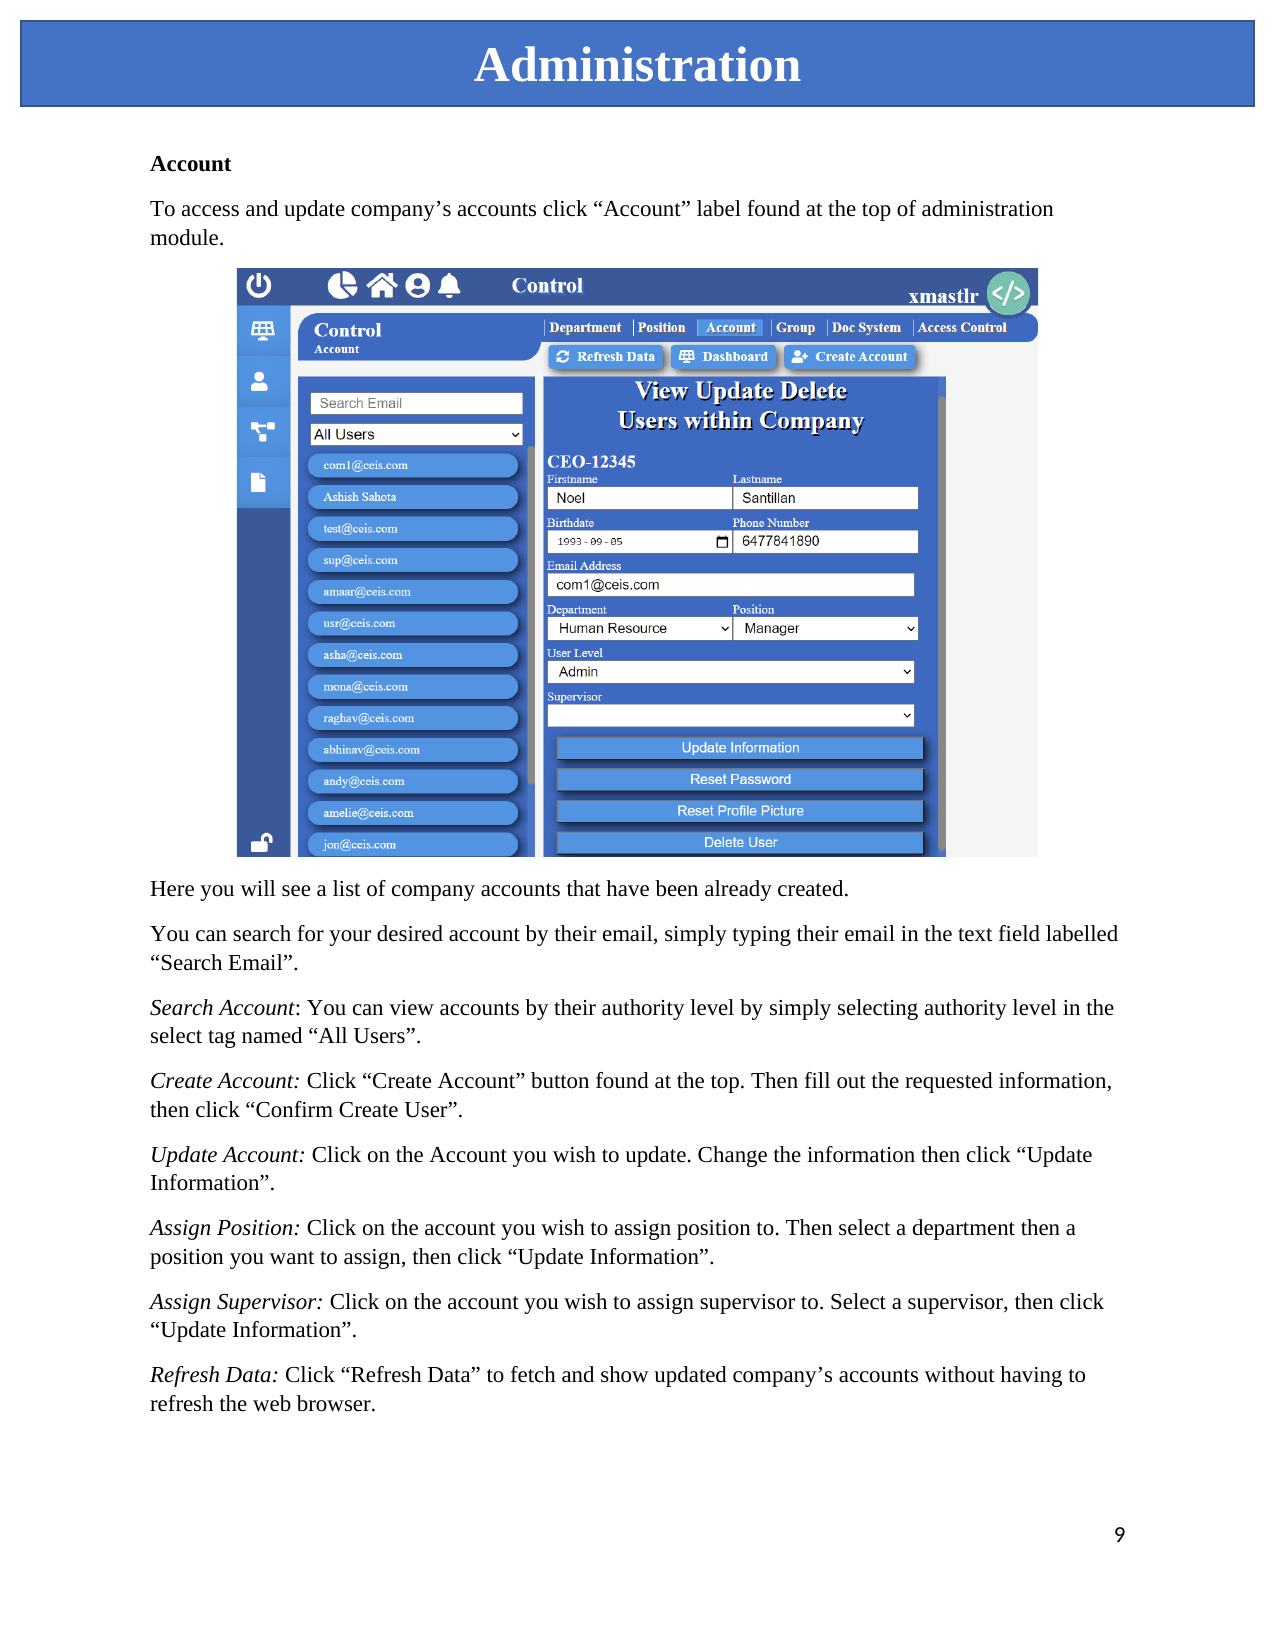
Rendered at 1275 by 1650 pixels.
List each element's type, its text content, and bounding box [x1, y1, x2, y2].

text Refresh Data: Click “Refresh Data” to fetch and show updated company’s accounts without having to refresh the web browser. [150, 1361, 1125, 1416]
text Search Account: You can view accounts by their authority level by simply selecting authority level in the select tag named “All Users”. [150, 994, 1125, 1048]
text Assign Position: Click on the account you wish to assign position to. Then select a department then a position you want to assign, then click “Update Information”. [150, 1214, 1125, 1269]
text Assign Supervisor: Click on the account you wish to assign supervisor to. Select a supervisor, then click “Update Information”. [150, 1288, 1125, 1343]
text To access and update company’s accounts click “Account” label found at the top of administration module. [150, 195, 1125, 250]
picture [236, 268, 1039, 857]
text Create Account: Click “Create Account” button found at the top. Then fill out the requested information, then click “Confirm Create User”. [150, 1067, 1125, 1122]
text Here you will see a list of company accounts that have been already created. [150, 875, 1125, 901]
text Account [150, 150, 1125, 176]
text Update Account: Click on the Account you wish to update. Change the information then click “Update Information”. [150, 1141, 1125, 1196]
text You can search for your desired account by their email, simply typing their email in the text field labelled “Search Email”. [150, 920, 1125, 975]
